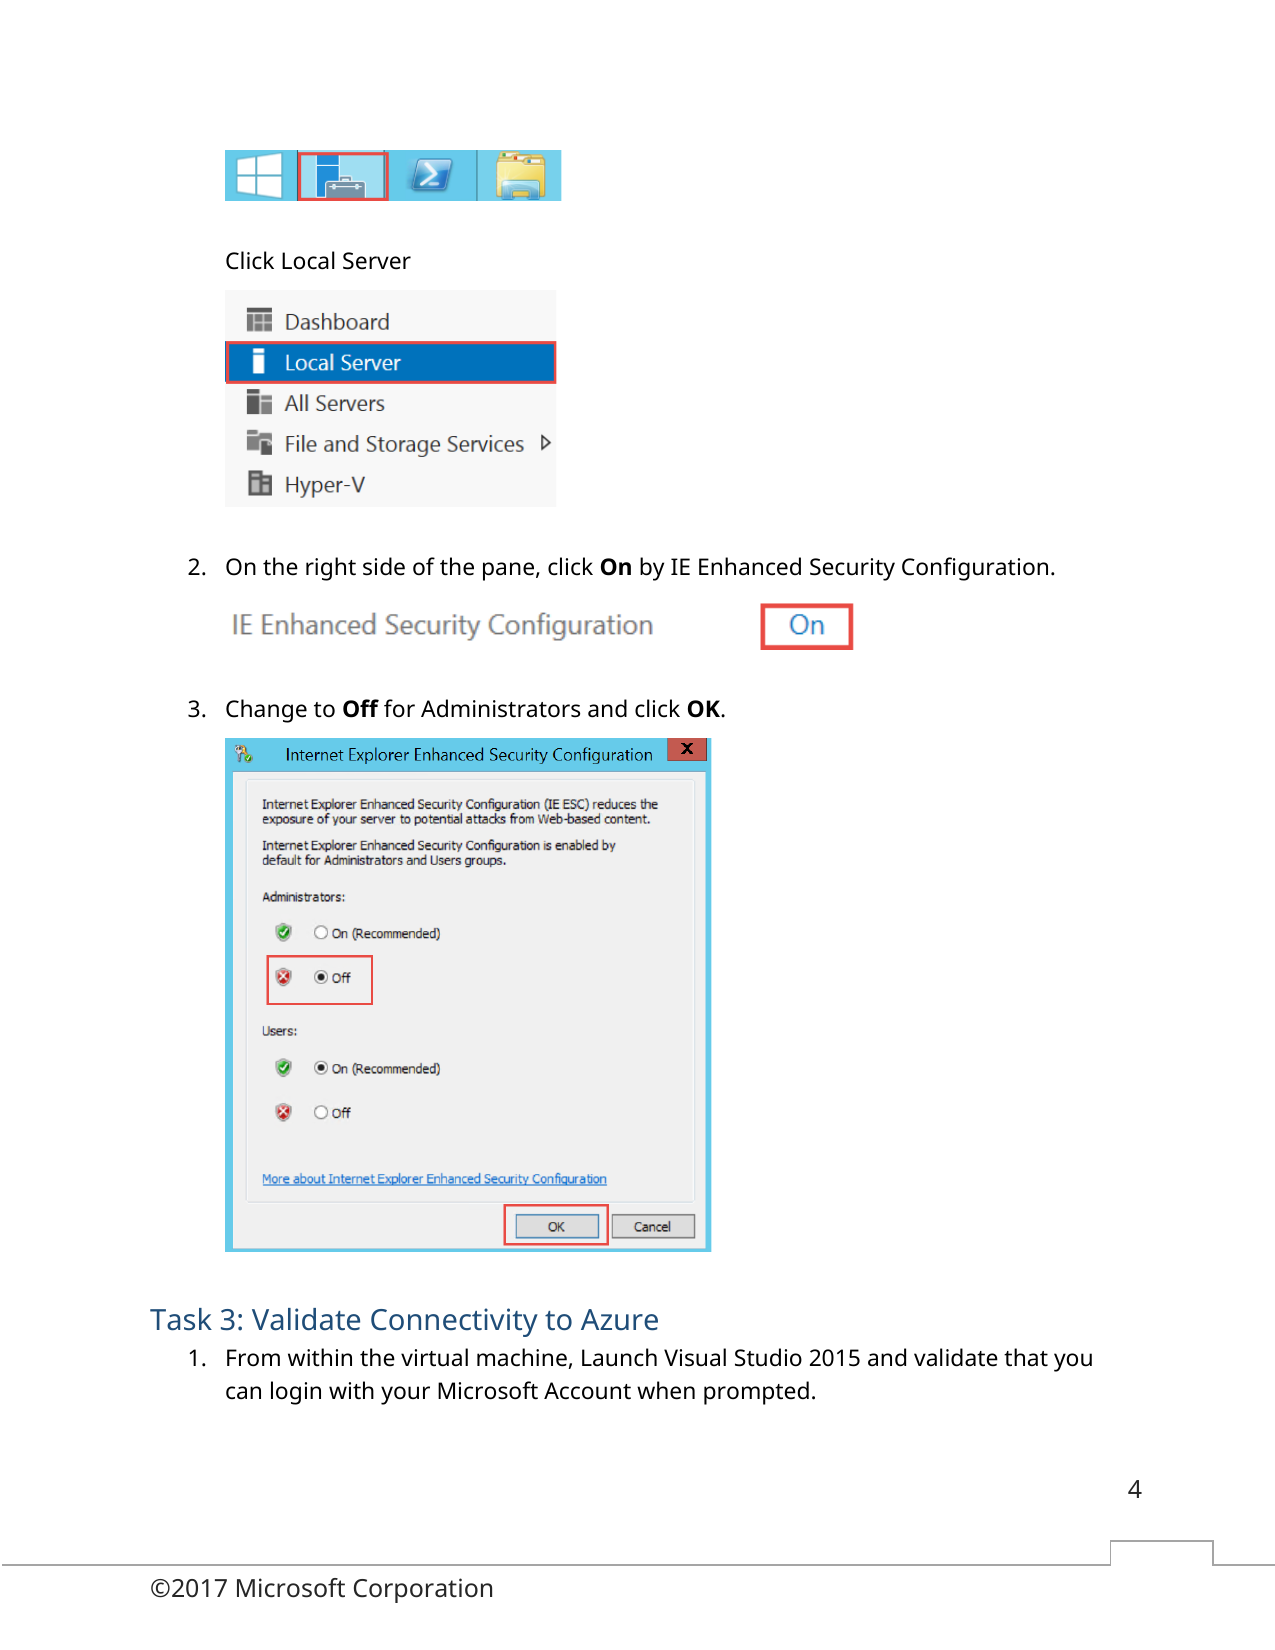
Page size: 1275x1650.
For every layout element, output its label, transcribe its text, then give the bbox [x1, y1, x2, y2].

picture [225, 290, 557, 507]
picture [225, 596, 1031, 650]
list Change to Off for Administrators and click OK. [187, 693, 1125, 724]
subtitle Task 3: Validate Connectivity to Azure [150, 1299, 1125, 1339]
list Click Local Server [225, 245, 1125, 276]
list On the right side of the pane, click On by IE Enhanced Security Configuration. [187, 551, 1125, 582]
picture [225, 738, 712, 1252]
picture [225, 150, 562, 201]
list From within the virtual machine, Launch Visual Studio 2015 and validate that you can login with your Microsoft Account when prompted. [187, 1342, 1125, 1407]
